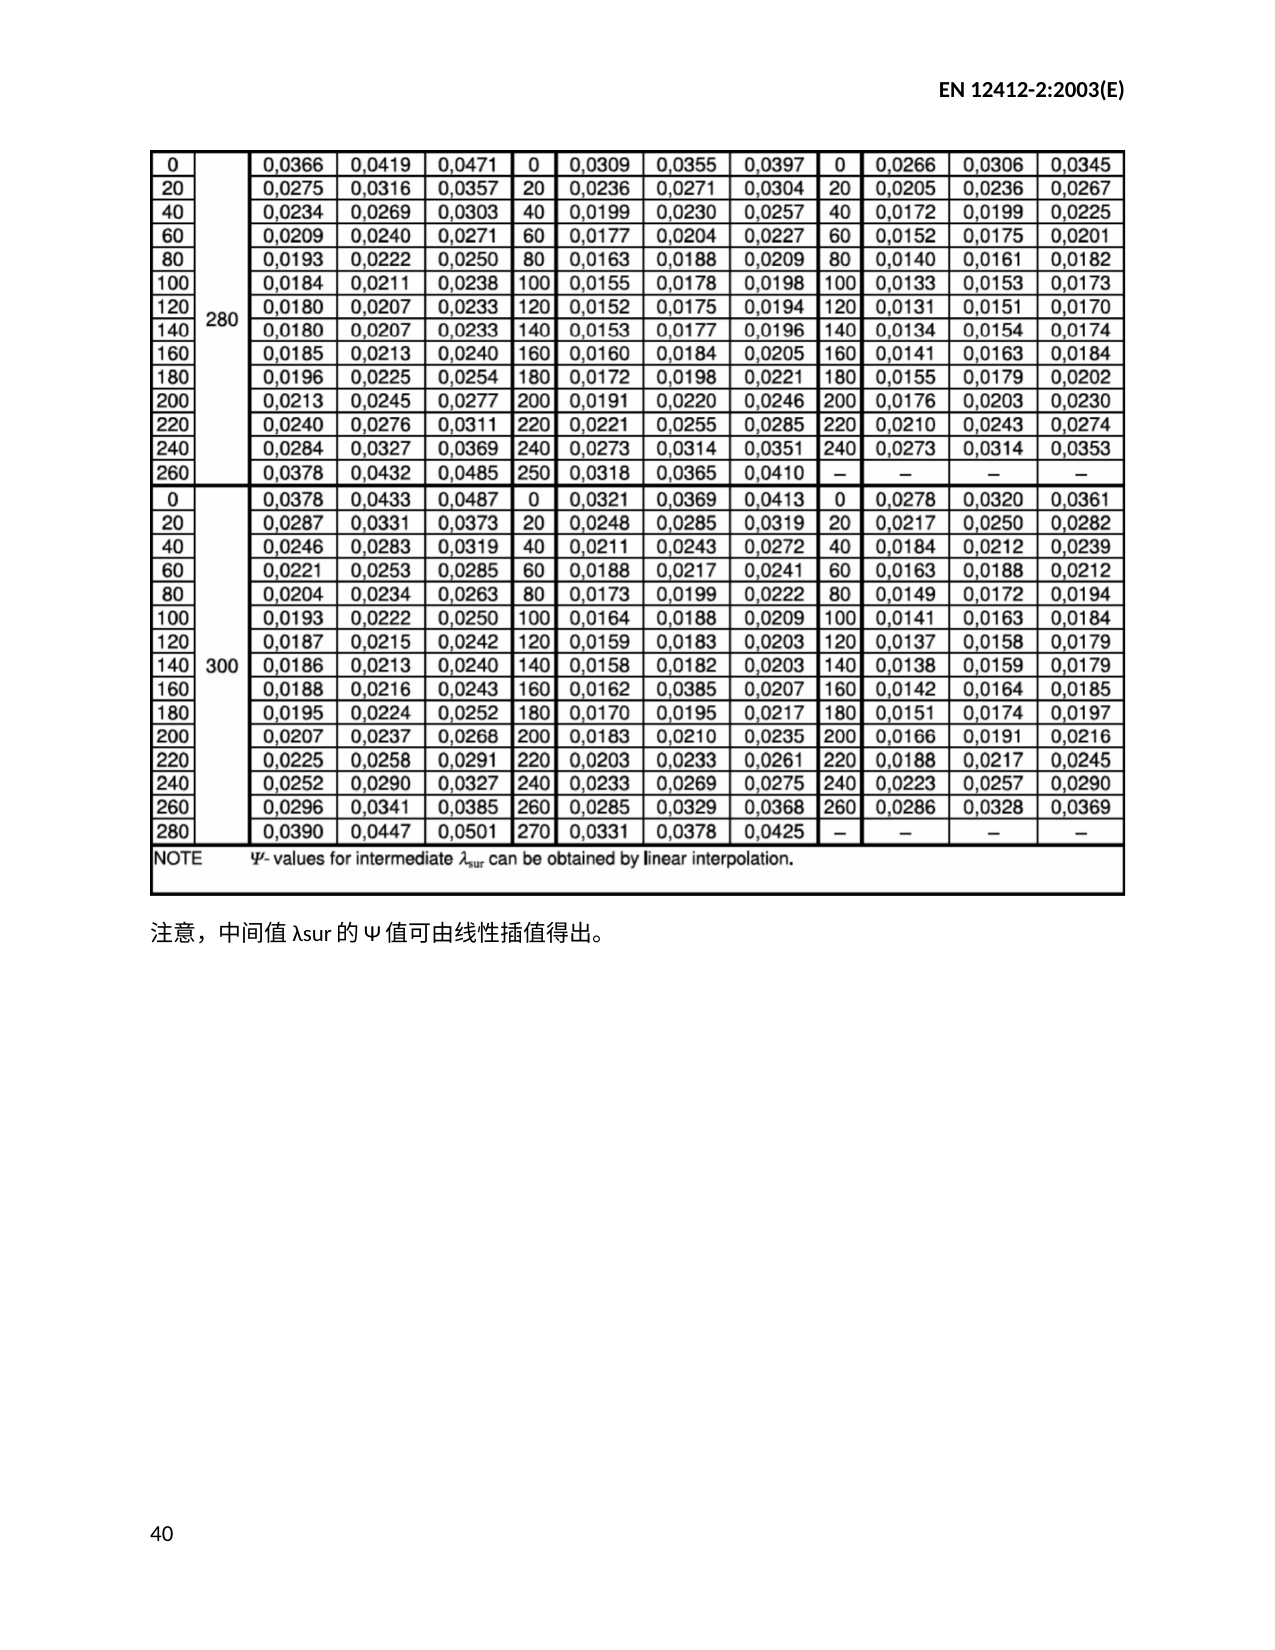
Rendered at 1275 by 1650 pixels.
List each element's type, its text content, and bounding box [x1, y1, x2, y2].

picture [150, 150, 1125, 896]
text 注意，中间值λsur的Ψ值可由线性插值得出。 [150, 914, 1125, 948]
